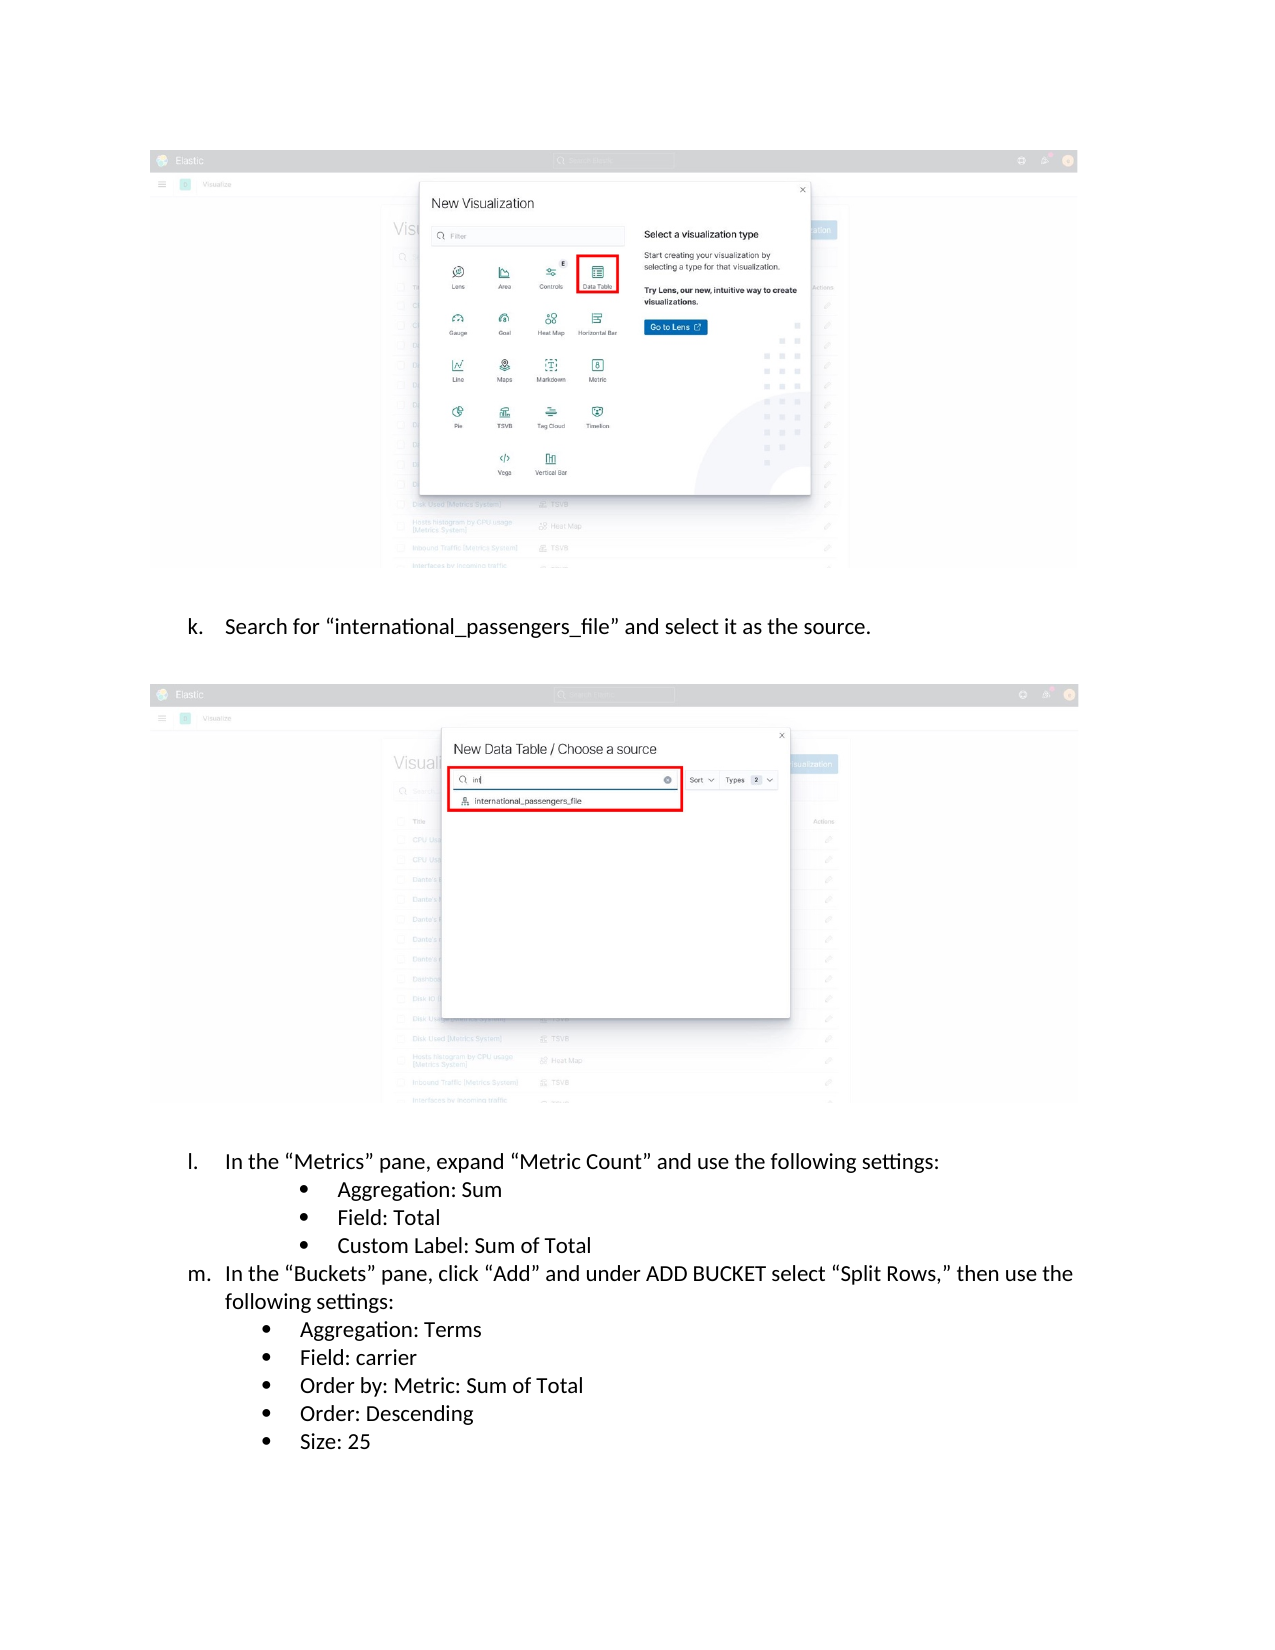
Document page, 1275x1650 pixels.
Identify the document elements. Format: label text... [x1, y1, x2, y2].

list In the “Buckets” pane, click “Add” and under ADD BUCKET select “Split Rows,” then use the following settings: [187, 1259, 1125, 1315]
list In the “Metrics” pane, expand “Metric Count” and use the following settings: [187, 1147, 1125, 1175]
list Custom Label: Sum of Total [300, 1231, 1125, 1259]
list Size: 25 [262, 1427, 1125, 1456]
list Aggregation: Sum [300, 1175, 1125, 1203]
list Aggregation: Terms [262, 1315, 1125, 1343]
list Field: Total [300, 1203, 1125, 1231]
list Order: Descending [262, 1399, 1125, 1427]
picture [150, 150, 1078, 568]
list Order by: Metric: Sum of Total [262, 1371, 1125, 1399]
list Field: carrier [262, 1343, 1125, 1371]
list Search for “international_passengers_file” and select it as the source. [187, 612, 1125, 640]
picture [150, 684, 1079, 1103]
